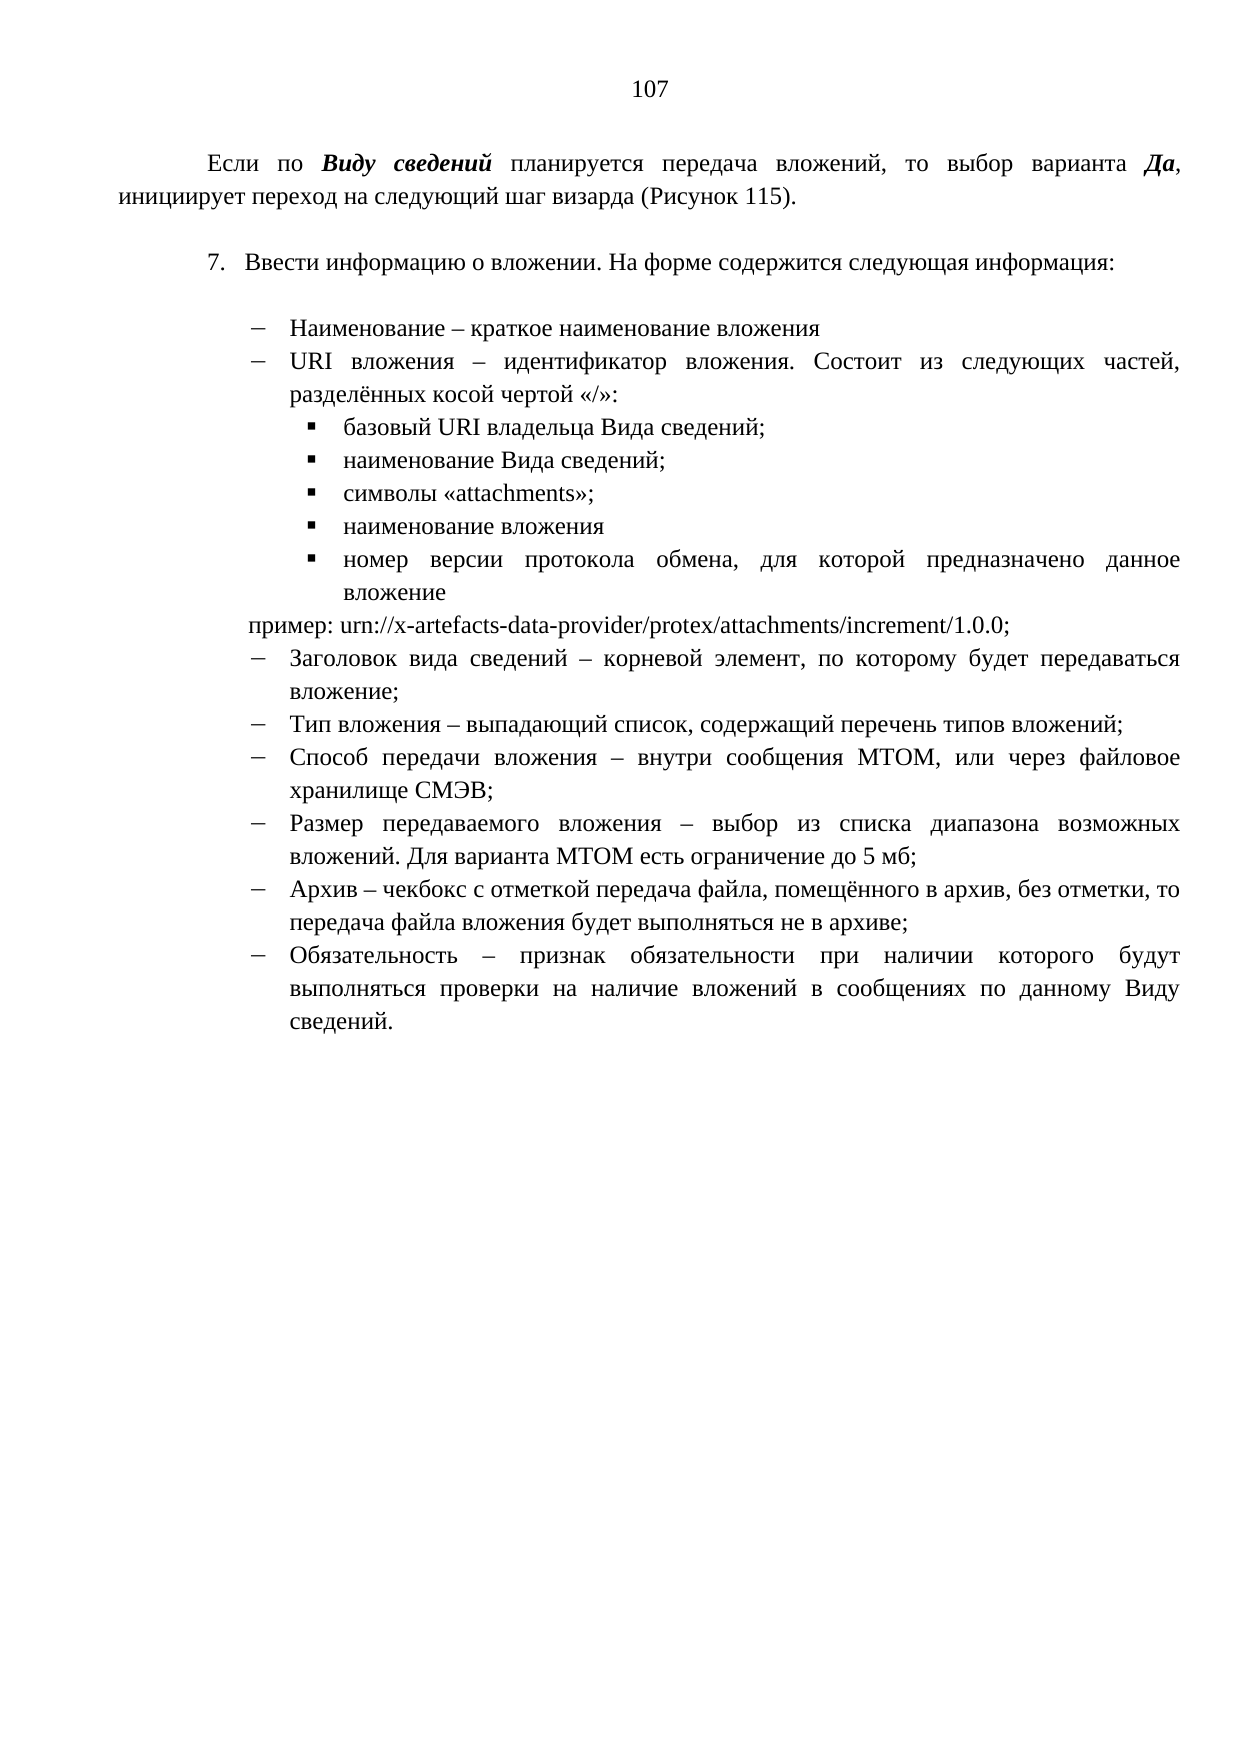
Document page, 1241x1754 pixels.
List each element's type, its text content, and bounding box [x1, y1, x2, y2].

text Размер передаваемого вложения – выбор из списка диапазона возможных вложений. Для варианта МТОМ есть ограничение до 5 мб; [248, 808, 1181, 870]
list наименование Вида сведений; [306, 445, 1181, 474]
text Архив – чекбокс с отметкой передача файла, помещённого в архив, без отметки, то передача файла вложения будет выполняться не в архиве; [248, 874, 1181, 936]
text URI вложения – идентификатор вложения. Состоит из следующих частей, разделённых косой чертой «/»: [248, 346, 1181, 408]
text Заголовок вида сведений – корневой элемент, по которому будет передаваться вложение; [248, 643, 1181, 705]
list наименование вложения [306, 511, 1181, 540]
list Ввести информацию о вложении. На форме содержится следующая информация: [207, 247, 1181, 276]
text Способ передачи вложения – внутри сообщения МТОМ, или через файловое хранилище СМЭВ; [248, 742, 1181, 804]
text Наименование – краткое наименование вложения [248, 313, 1181, 342]
list символы «attachments»; [306, 478, 1181, 507]
text Обязательность – признак обязательности при наличии которого будут выполняться проверки на наличие вложений в сообщениях по данному Виду сведений. [248, 940, 1181, 1035]
list пример: urn://x-artefacts-data-provider/protex/attachments/increment/1.0.0; [248, 610, 1181, 639]
list базовый URI владельца Вида сведений; [306, 412, 1181, 441]
text Тип вложения – выпадающий список, содержащий перечень типов вложений; [248, 709, 1181, 738]
list номер версии протокола обмена, для которой предназначено данное вложение [306, 544, 1181, 606]
text Если по Виду сведений планируется передача вложений, то выбор варианта Да, инициирует переход на следующий шаг визарда (Рисунок 115). [118, 148, 1181, 209]
